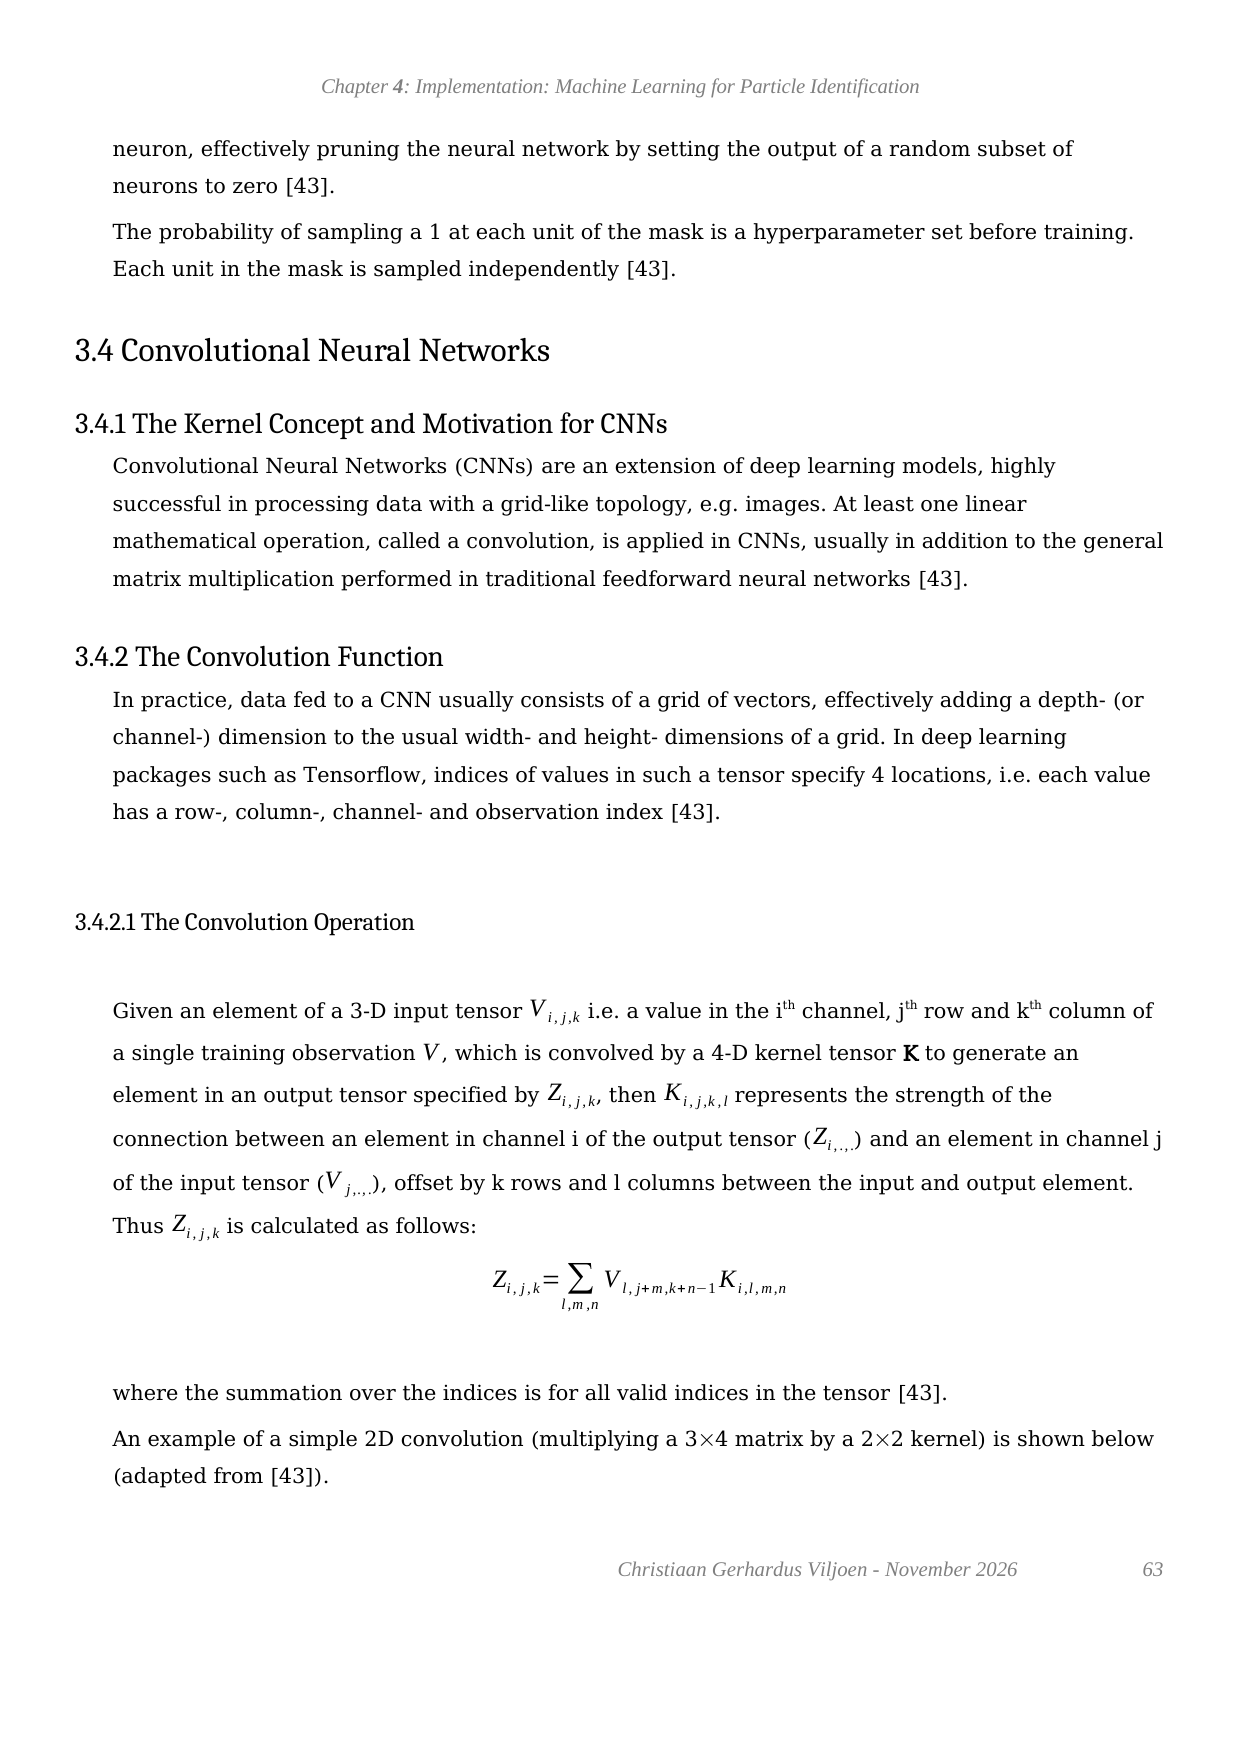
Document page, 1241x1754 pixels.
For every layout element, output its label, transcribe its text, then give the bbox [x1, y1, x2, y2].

text Convolutional Neural Networks (CNNs) are an extension of deep learning models, highly successful in processing data with a grid-like topology, e.g. images. At least one linear mathematical operation, called a convolution, is applied in CNNs, usually in addition to the general matrix multiplication performed in traditional feedforward neural networks . [112, 453, 1165, 591]
text Given an element of a 3-D input tensor i.e. a value in the ith channel, jth row and kth column of a single training observation , which is convolved by a 4-D kernel tensor K to generate an element in an output tensor specified by , then represents the strength of the connection between an element in channel i of the output tensor () and an element in channel j of the input tensor (), offset by k rows and l columns between the input and output element. Thus is calculated as follows: [112, 994, 1165, 1241]
text An example of a simple 2D convolution (multiplying a 34 matrix by a 22 kernel) is shown below (adapted from ). [112, 1426, 1165, 1488]
subtitle The Convolution Function [75, 641, 1165, 674]
text In practice, data fed to a CNN usually consists of a grid of vectors, effectively adding a depth- (or channel-) dimension to the usual width- and height- dimensions of a grid. In deep learning packages such as Tensorflow, indices of values in such a tensor specify 4 locations, i.e. each value has a row-, column-, channel- and observation index . [112, 687, 1165, 824]
subtitle Convolutional Neural Networks [75, 331, 1165, 369]
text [112, 135, 1165, 198]
text The probability of sampling a 1 at each unit of the mask is a hyperparameter set before training. Each unit in the mask is sampled independently . [112, 219, 1165, 281]
subtitle The Convolution Operation [75, 907, 1165, 936]
text where the summation over the indices is for all valid indices in the tensor . [112, 1380, 1165, 1405]
subtitle The Kernel Concept and Motivation for CNNs [75, 407, 1165, 441]
